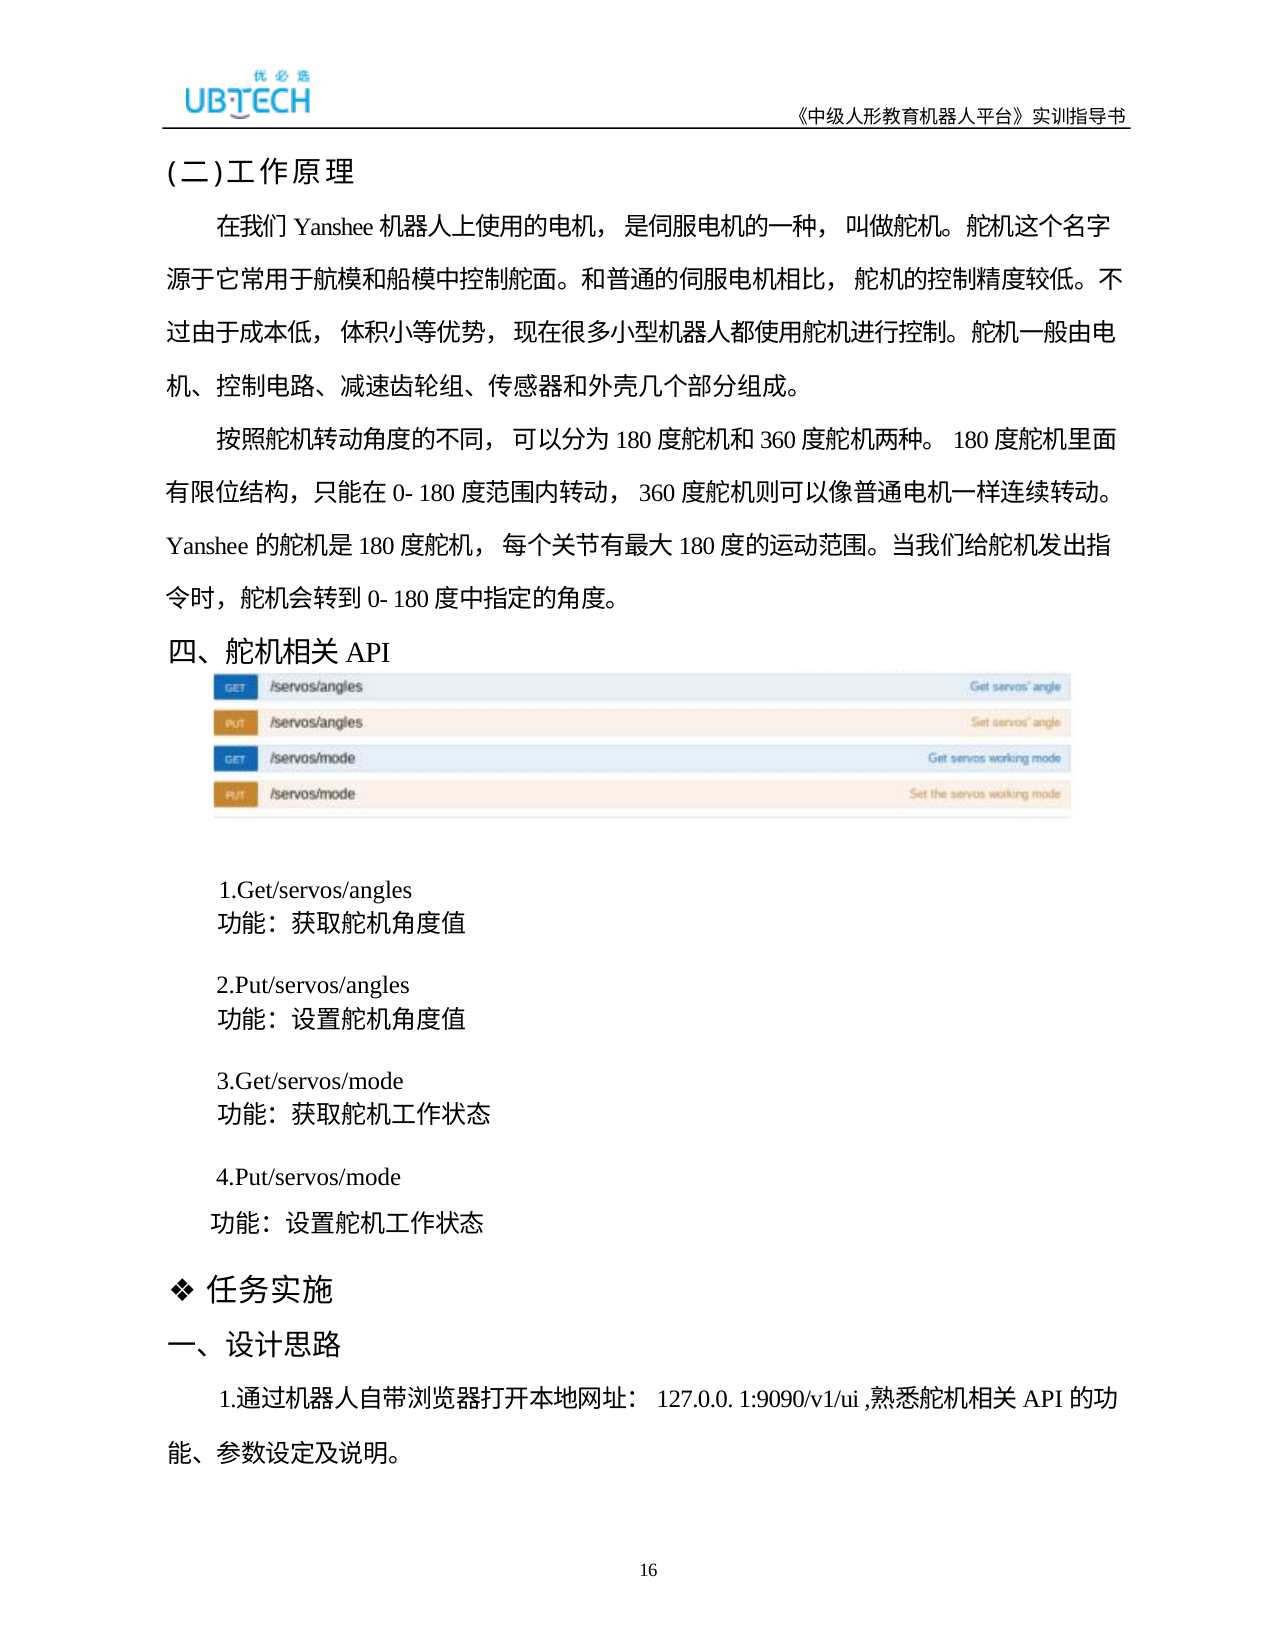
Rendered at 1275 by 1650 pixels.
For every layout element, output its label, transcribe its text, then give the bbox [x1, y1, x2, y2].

text ❖ 任务实施 [168, 1270, 1136, 1309]
text 功能：获取舵机角度值 [217, 919, 1136, 972]
text 一、设计思路 [167, 1324, 1136, 1363]
text 功能：设置舵机工作状态 [211, 1206, 1136, 1239]
text 1.Get/servos/angles [218, 876, 1136, 904]
picture [213, 670, 1079, 820]
text 2.Put/servos/angles [216, 972, 1136, 999]
text (二)工作原理 [167, 152, 1136, 191]
text 功能：获取舵机工作状态 [217, 1111, 1136, 1163]
text 3.Get/servos/mode [216, 1067, 1136, 1095]
text 1.通过机器人自带浏览器打开本地网址： 127.0.0. 1:9090/v1/ui ,熟悉舵机相关 API 的功 能、参数设定及说明。 [167, 1379, 1127, 1469]
text 功能：设置舵机角度值 [217, 1015, 1136, 1067]
text 四、舵机相关 API [168, 632, 1136, 671]
text 在我们 Yanshee 机器人上使用的电机， 是伺服电机的一种， 叫做舵机。舵机这个名字 源于它常用于航模和船模中控制舵面。和普通的伺服电机相比， 舵机的控制精度较低。不 过由于成本低， 体积小等优势， 现在很多小型机器人都使用舵机进行控制。舵机一般由电 机、控制电路、减速齿轮组、传感器和外壳几个部分组成。 [166, 206, 1127, 402]
text 按照舵机转动角度的不同， 可以分为 180 度舵机和360 度舵机两种。 180 度舵机里面 有限位结构，只能在 0- 180 度范围内转动， 360 度舵机则可以像普通电机一样连续转动。 Yanshee 的舵机是 180 度舵机， 每个关节有最大 180 度的运动范围。当我们给舵机发出指 令时，舵机会转到 0- 180 度中指定的角度。 [166, 419, 1136, 615]
picture [186, 70, 310, 119]
text 4.Put/servos/mode [216, 1163, 1136, 1191]
